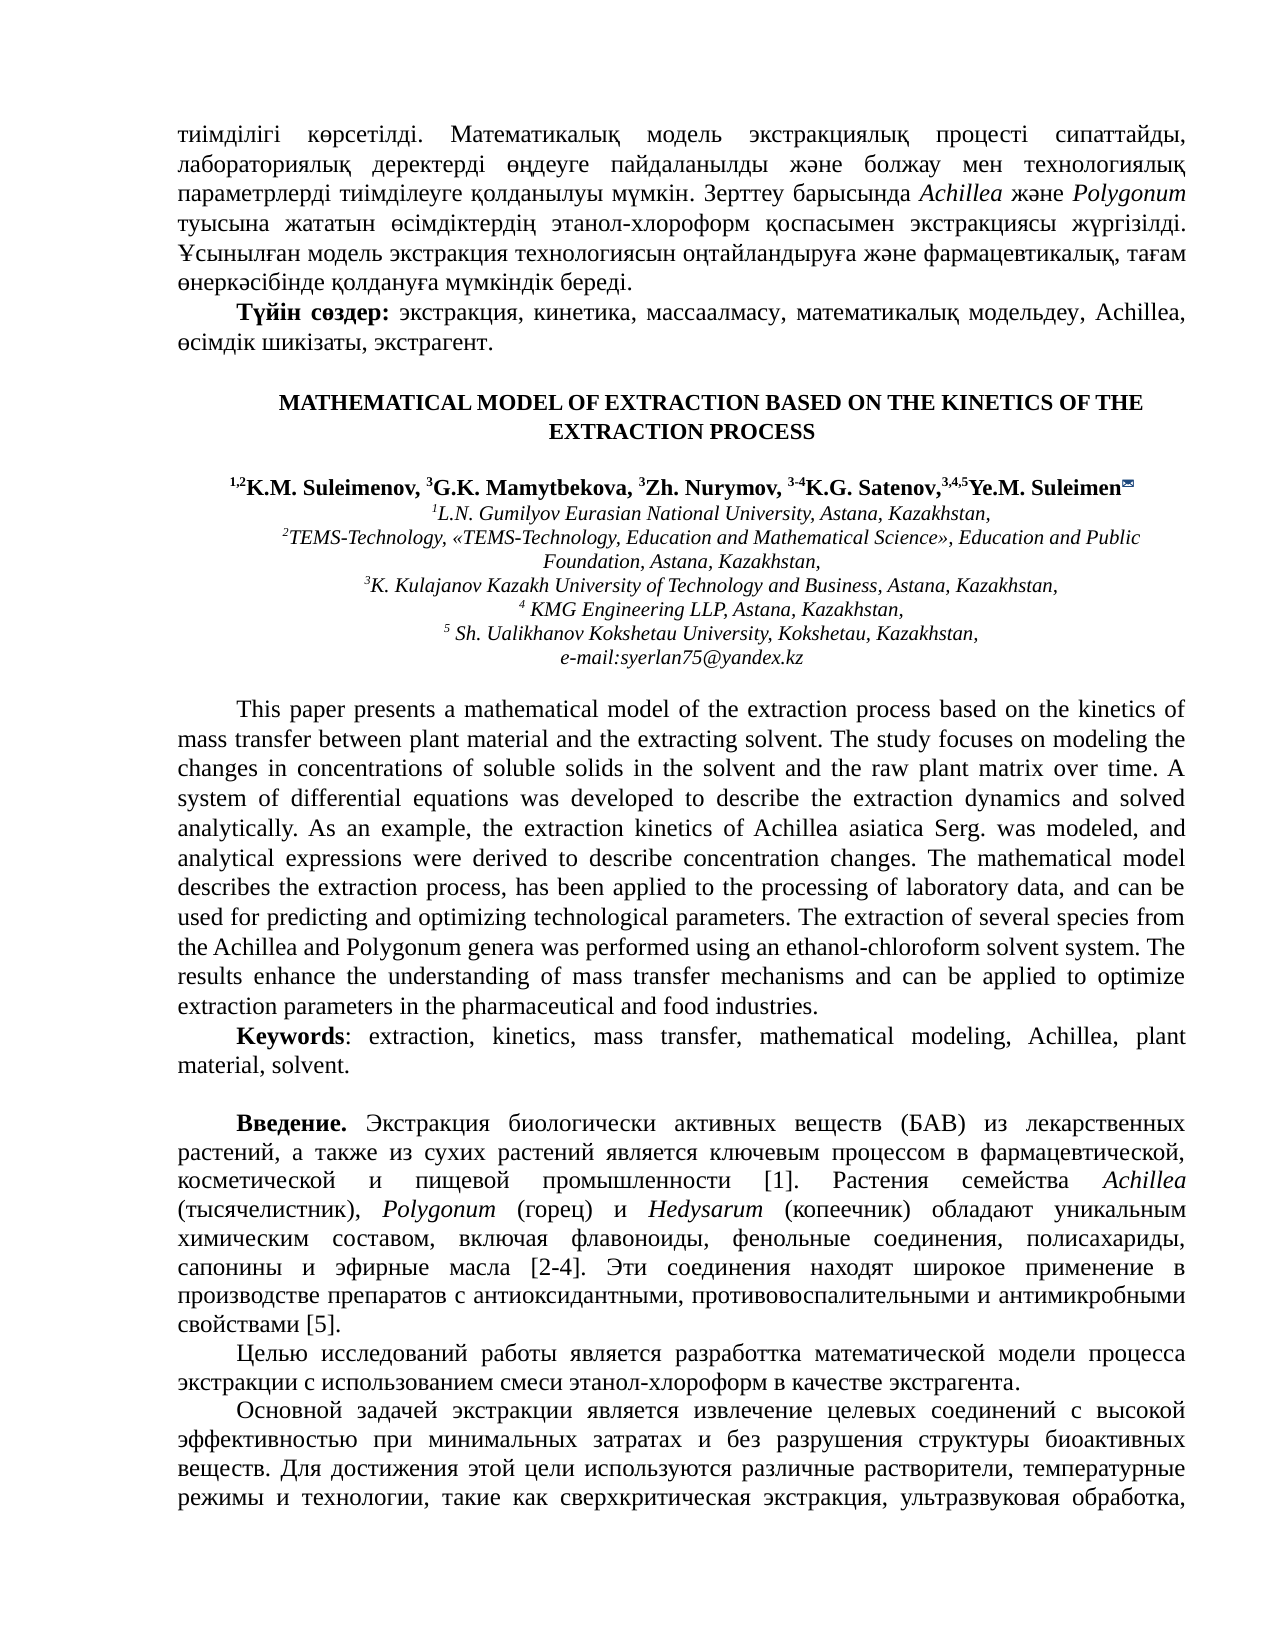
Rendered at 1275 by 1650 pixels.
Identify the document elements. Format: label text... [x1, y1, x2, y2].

text Түйін сөздер: экстракция, кинетика, массаалмасу, математикалық модельдеу, Achillea, өсімдік шикізаты, экстрагент. [177, 296, 1186, 356]
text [177, 118, 1186, 296]
text 3K. Kulajanov Kazakh University of Technology and Business, Astana, Kazakhstan, [177, 573, 1186, 597]
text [177, 1395, 1186, 1510]
text This paper presents a mathematical model of the extraction process based on the kinetics of mass transfer between plant material and the extracting solvent. The study focuses on modeling the changes in concentrations of soluble solids in the solvent and the raw plant matrix over time. A system of differential equations was developed to describe the extraction dynamics and solved analytically. As an example, the extraction kinetics of Achillea asiatica Serg. was modeled, and analytical expressions were derived to describe concentration changes. The mathematical model describes the extraction process, has been applied to the processing of laboratory data, and can be used for predicting and optimizing technological parameters. The extraction of several species from the Achillea and Polygonum genera was performed using an ethanol-chloroform solvent system. The results enhance the understanding of mass transfer mechanisms and can be applied to optimize extraction parameters in the pharmaceutical and food industries. [177, 693, 1186, 1020]
text Keywords: extraction, kinetics, mass transfer, mathematical modeling, Achillea, plant material, solvent. [177, 1020, 1186, 1079]
text 1,2K.M. Suleimenov, 3G.K. Mamytbekova, 3Zh. Nurymov, 3-4K.G. Satenov,3,4,5Ye.M. Suleimen [177, 474, 1186, 501]
text MATHEMATICAL MODEL OF EXTRACTION BASED ON THE KINETICS OF THE EXTRACTION PROCESS [177, 385, 1186, 445]
text Введение. Экстракция биологически активных веществ (БАВ) из лекарственных растений, а также из сухих растений является ключевым процессом в фармацевтической, косметической и пищевой промышленности [1]. Растения семейства Achillea (тысячелистник), Polygonum (горец) и Hedysarum (копеечник) обладают уникальным химическим составом, включая флавоноиды, фенольные соединения, полисахариды, сапонины и эфирные масла [2-4]. Эти соединения находят широкое применение в производстве препаратов с антиоксидантными, противовоспалительными и антимикробными свойствами [5]. [177, 1108, 1186, 1338]
text 1L.N. Gumilyov Eurasian National University, Astana, Kazakhstan, [177, 501, 1186, 525]
text 5 Sh. Ualikhanov Kokshetau University, Kokshetau, Kazakhstan, [177, 621, 1186, 645]
text Целью исследований работы является разработтка математической модели процесса экстракции с использованием смеси этанол-хлороформ в качестве экстрагента. [177, 1338, 1186, 1395]
text 4 KMG Engineering LLP, Astana, Kazakhstan, [177, 597, 1186, 621]
text 2TEMS-Technology, «TEMS-Technology, Education and Mathematical Science», Education and Public Foundation, Astana, Kazakhstan, [177, 525, 1186, 573]
text e-mail:syerlan75@yandex.kz [177, 645, 1186, 669]
